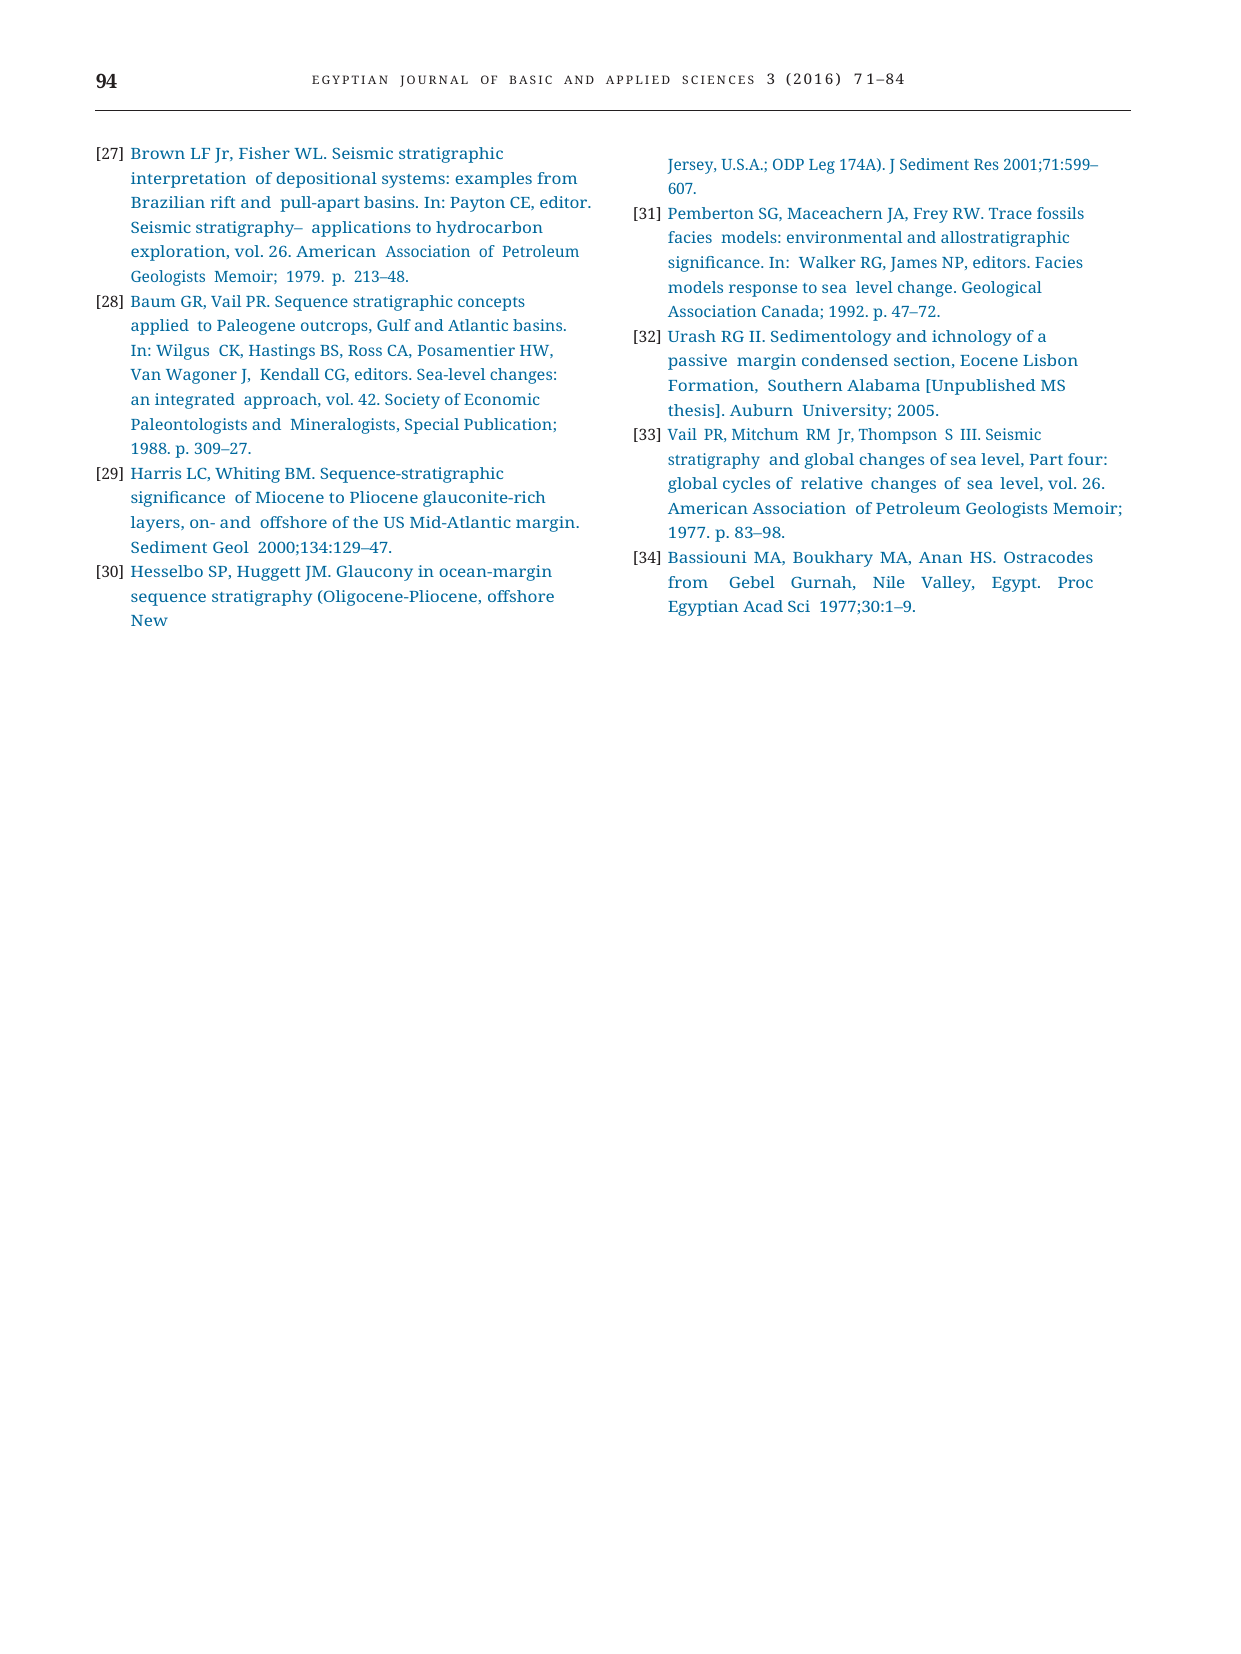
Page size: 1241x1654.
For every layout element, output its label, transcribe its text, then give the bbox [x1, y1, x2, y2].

picture [920, 158, 924, 168]
picture [707, 457, 715, 469]
picture [382, 297, 387, 307]
picture [871, 406, 877, 414]
picture [992, 338, 999, 346]
list Vail PR, Mitchum RM Jr, Thompson S III. Seismic stratigraphy and global changes of sea level, Part four: global cycles of relative changes of sea level, vol. 26. American Association of Petroleum Geologists Memoir; 1977. p. 83–98. [633, 424, 1131, 543]
picture [424, 395, 429, 405]
picture [201, 543, 207, 551]
list Pemberton SG, Maceachern JA, Frey RW. Trace fossils facies models: environmental and allostratigraphic significance. In: Walker RG, James NP, editors. Facies models response to sea level change. Geological Association Canada; 1992. p. 47–72. [633, 203, 1132, 322]
picture [358, 396, 365, 402]
picture [820, 601, 825, 609]
picture [897, 554, 903, 561]
picture [963, 160, 968, 170]
picture [382, 420, 387, 430]
picture [721, 381, 727, 389]
picture [667, 485, 674, 493]
picture [797, 381, 803, 389]
picture [361, 543, 374, 550]
picture [379, 272, 392, 279]
picture [448, 519, 454, 526]
picture [489, 321, 494, 331]
list Harris LC, Whiting BM. Sequence-stratigraphic significance of Miocene to Pliocene glauconite-rich layers, on- and offshore of the US Mid-Atlantic margin. Sediment Geol 2000;134:129–47. [95, 463, 580, 558]
picture [750, 160, 755, 168]
picture [274, 516, 282, 526]
picture [770, 362, 777, 370]
picture [429, 149, 435, 157]
text Jersey, U.S.A.; ODP Leg 174A). J Sediment Res 2001;71:599– 607. [668, 153, 1117, 199]
picture [512, 248, 519, 254]
list Hesselbo SP, Huggett JM. Glaucony in ocean-margin sequence stratigraphy (Oligocene-Pliocene, offshore New [95, 561, 564, 631]
picture [319, 321, 324, 331]
picture [519, 247, 524, 257]
picture [819, 161, 826, 167]
picture [920, 554, 926, 561]
picture [829, 306, 834, 314]
picture [1023, 553, 1029, 561]
picture [946, 161, 953, 167]
picture [277, 346, 282, 356]
picture [442, 475, 449, 483]
picture [669, 505, 675, 512]
picture [422, 499, 429, 507]
picture [669, 307, 674, 315]
picture [377, 370, 382, 380]
picture [408, 469, 414, 477]
list Brown LF Jr, Fisher WL. Seismic stratigraphic interpretation of depositional systems: examples from Brazilian rift and pull-apart basins. In: Payton CE, editor. Seismic stratigraphy– applications to hydrocarbon exploration, vol. 26. American Association of Petroleum Geologists Memoir; 1979. p. 213–48. [95, 143, 594, 287]
list Baum GR, Vail PR. Sequence stratigraphic concepts applied to Paleogene outcrops, Gulf and Atlantic basins. In: Wilgus CK, Hastings BS, Ross CA, Posamentier HW, Van Wagoner J, Kendall CG, editors. Sea-level changes: an integrated approach, vol. 42. Society of Economic Paleontologists and Mineralogists, Special Publication; 1988. p. 309–27. [95, 290, 578, 459]
picture [398, 346, 403, 354]
picture [538, 172, 544, 181]
list Bassiouni MA, Boukhary MA, Anan HS. Ostracodes from Gebel Gurnah, Nile Valley, Egypt. Proc Egyptian Acad Sci 1977;30:1–9. [633, 547, 1093, 617]
picture [674, 455, 679, 465]
picture [245, 491, 251, 500]
picture [731, 407, 737, 414]
list Urash RG II. Sedimentology and ichnology of a passive margin condensed section, Eocene Lisbon Formation, Southern Alabama [Unpublished MS thesis]. Auburn University; 2005. [633, 326, 1082, 421]
